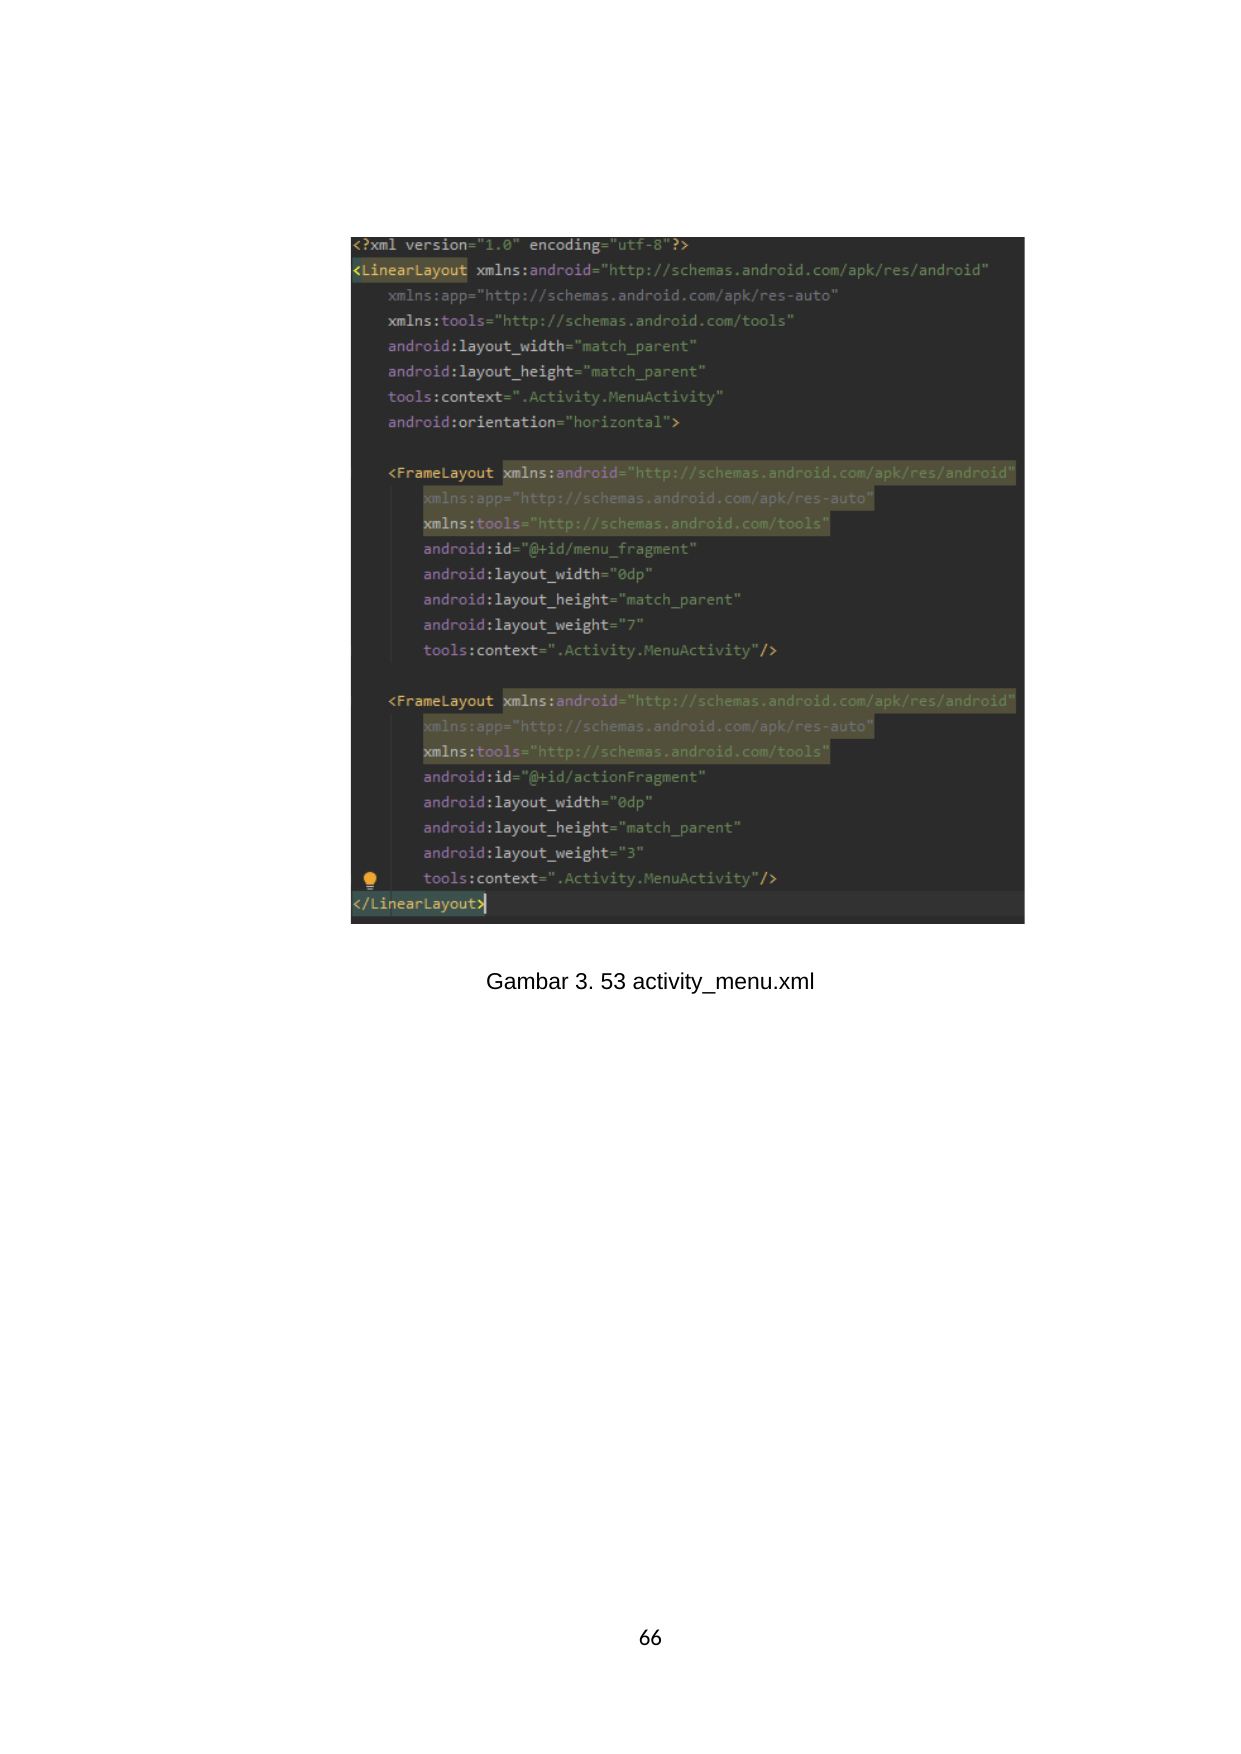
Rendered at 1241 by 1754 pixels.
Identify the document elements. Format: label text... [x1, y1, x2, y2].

picture [350, 237, 1025, 924]
